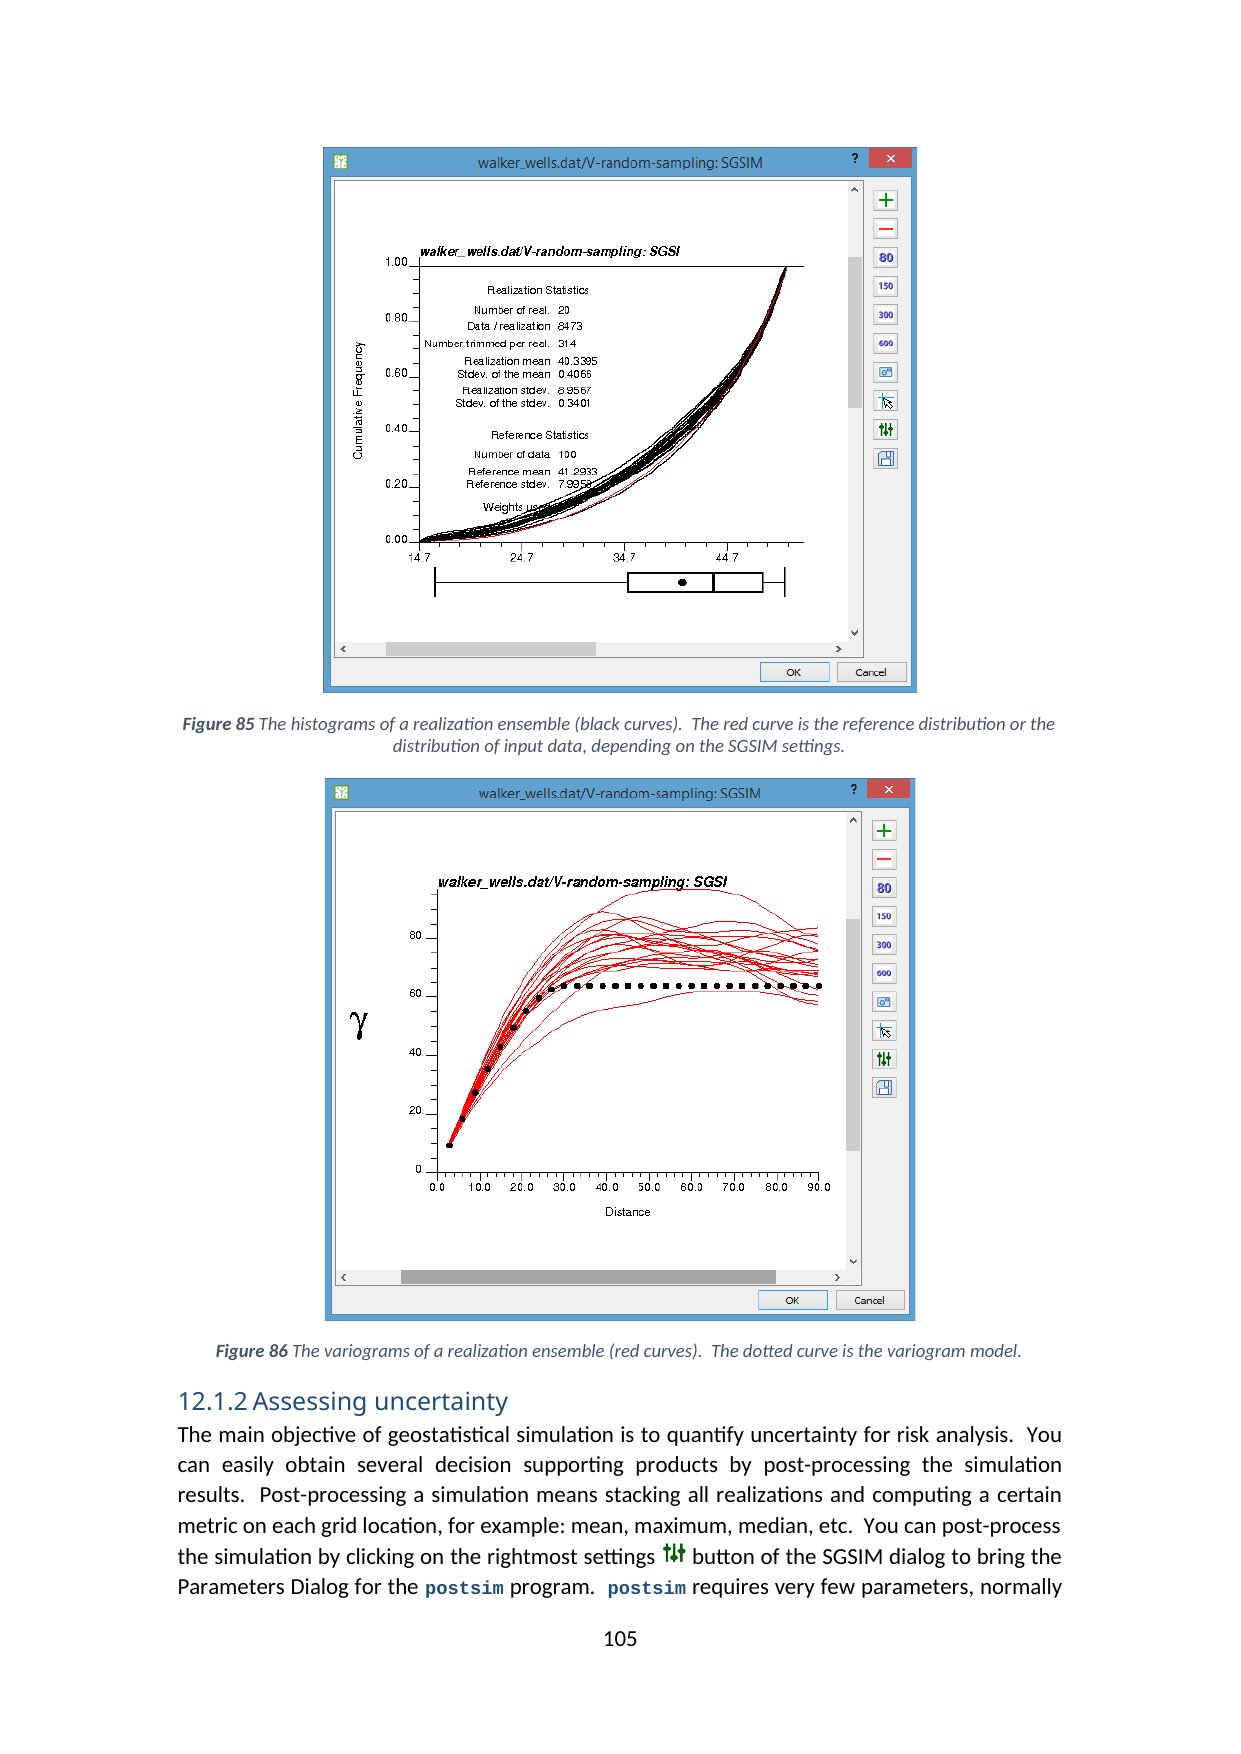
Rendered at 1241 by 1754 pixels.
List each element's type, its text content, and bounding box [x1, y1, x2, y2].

subtitle Assessing uncertainty [177, 1383, 1063, 1417]
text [177, 1420, 1063, 1600]
picture [323, 147, 918, 693]
picture [662, 1541, 686, 1565]
picture [324, 778, 916, 1321]
text Figure 86 The variograms of a realization ensemble (red curves). The dotted curve is the variogram model. [177, 1339, 1063, 1362]
text Figure 85 The histograms of a realization ensemble (black curves). The red curve is the reference distribution or the distribution of input data, depending on the SGSIM settings. [177, 712, 1063, 758]
